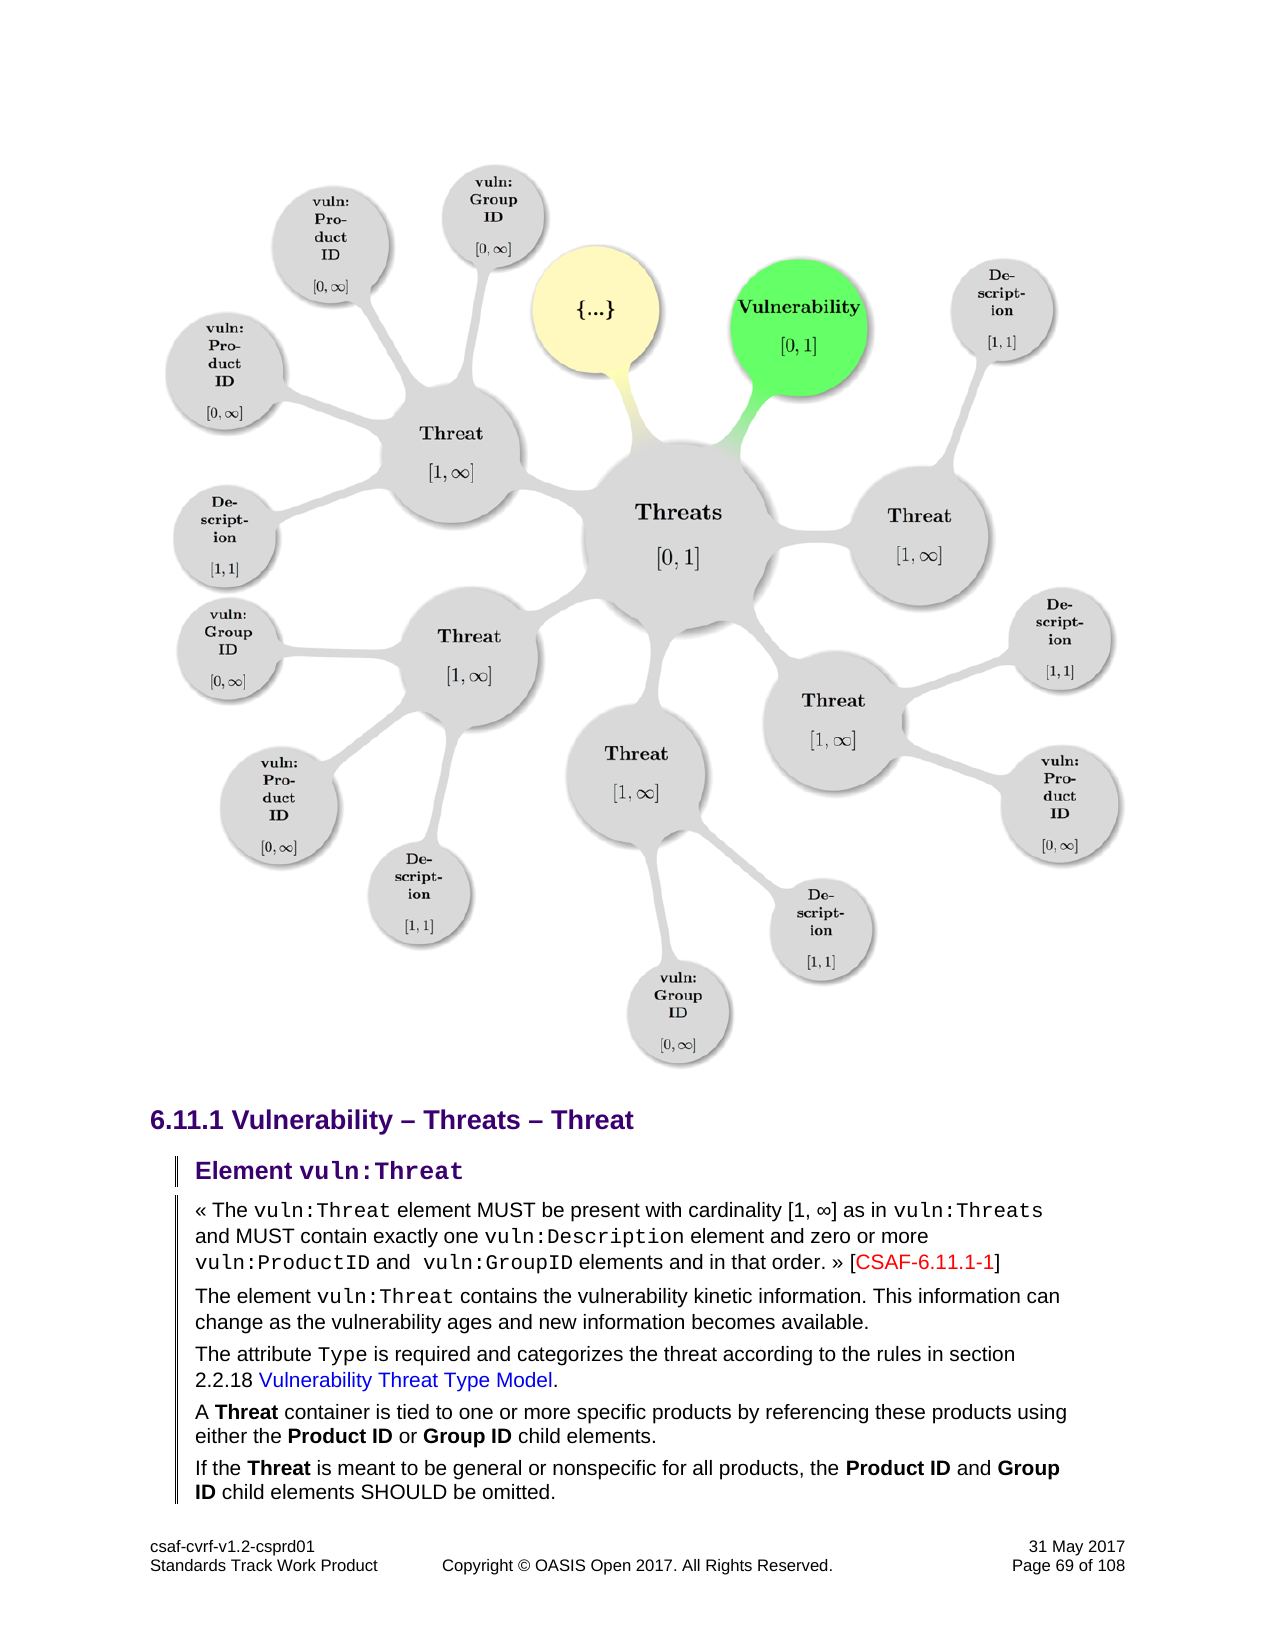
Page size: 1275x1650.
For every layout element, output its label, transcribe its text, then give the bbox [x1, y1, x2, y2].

subtitle Element vuln:Threat [178, 1156, 1125, 1187]
picture [150, 150, 1134, 1079]
text « The vuln:Threat element MUST be present with cardinality [1, ∞] as in vuln:Threats and MUST contain exactly one vuln:Description element and zero or more vuln:ProductID and vuln:GroupID elements and in that order. » [CSAF-6.11.1-1] [178, 1195, 1080, 1275]
text If the Threat is meant to be general or nonspecific for all products, the Product ID and Group ID child elements SHOULD be omitted. [178, 1456, 1080, 1504]
text A Threat container is tied to one or more specific products by referencing these products using either the Product ID or Group ID child elements. [178, 1400, 1080, 1448]
subtitle Vulnerability – Threats – Threat [150, 1104, 1125, 1135]
text The attribute Type is required and categorizes the threat according to the rules in section 2.2.18 Vulnerability Threat Type Model. [178, 1342, 1080, 1392]
text The element vuln:Threat contains the vulnerability kinetic information. This information can change as the vulnerability ages and new information becomes available. [178, 1284, 1080, 1333]
